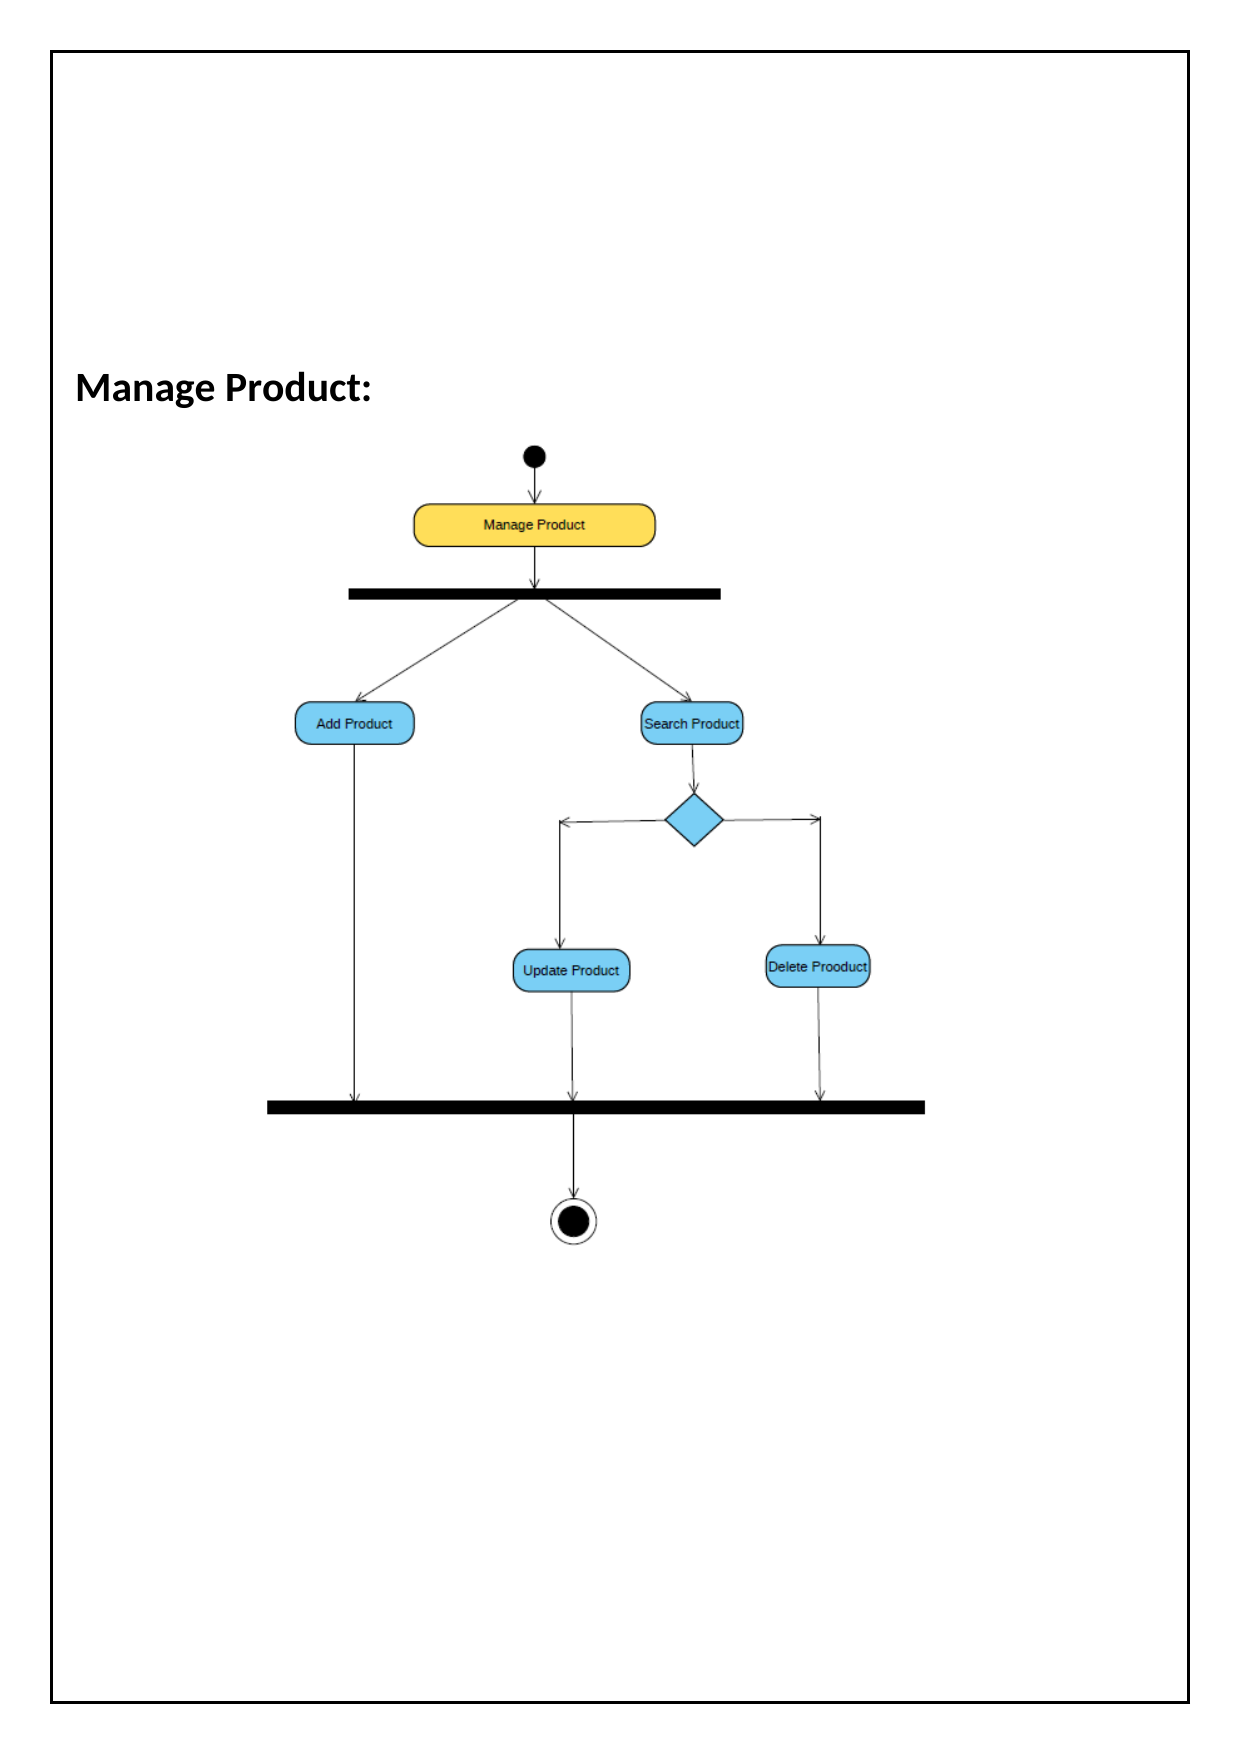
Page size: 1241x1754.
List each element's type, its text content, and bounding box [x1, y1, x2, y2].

text Manage Product: [75, 361, 1165, 412]
picture [247, 432, 994, 1326]
